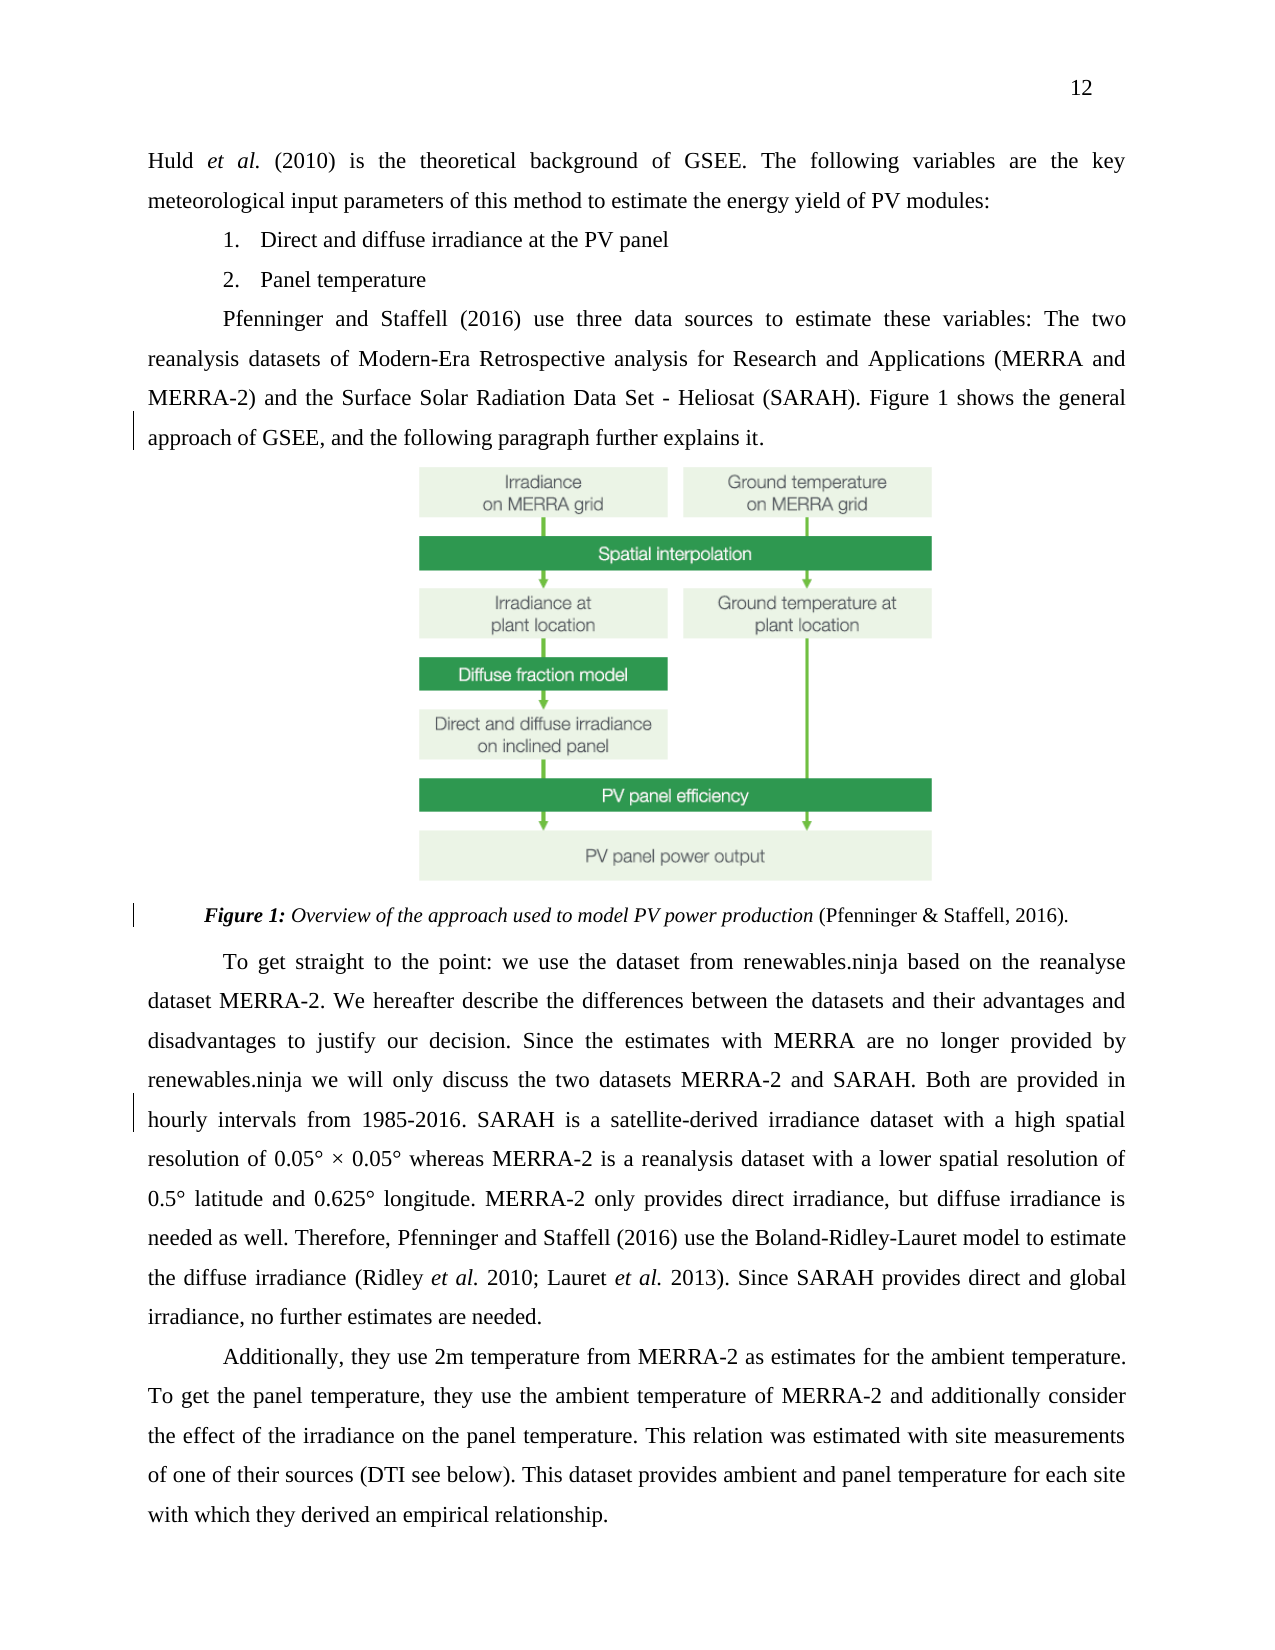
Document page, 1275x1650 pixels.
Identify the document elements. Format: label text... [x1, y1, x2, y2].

text Pfenninger and Staffell (2016) use three data sources to estimate these variables: The two reanalysis datasets of Modern-Era Retrospective analysis for Research and Applications (MERRA and MERRA-2) and the Surface Solar Radiation Data Set - Heliosat (SARAH). Figure 1 shows the general approach of GSEE, and the following paragraph further explains it. [148, 306, 1127, 450]
picture [413, 463, 937, 890]
list Direct and diffuse irradiance at the PV panel [223, 227, 1127, 253]
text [148, 148, 1127, 213]
text Additionally, they use 2m temperature from MERRA-2 as estimates for the ambient temperature. To get the panel temperature, they use the ambient temperature of MERRA-2 and additionally consider the effect of the irradiance on the panel temperature. This relation was estimated with site measurements of one of their sources (DTI see below). This dataset provides ambient and panel temperature for each site with which they derived an empirical relationship. [148, 1343, 1127, 1527]
list Panel temperature [223, 266, 1127, 292]
text Figure 1: Overview of the approach used to model PV power production (Pfenninger & Staffell, 2016). [148, 903, 1127, 927]
text To get straight to the point: we use the dataset from renewables.ninja based on the reanalyse dataset MERRA-2. We hereafter describe the differences between the datasets and their advantages and disadvantages to justify our decision. Since the estimates with MERRA are no longer provided by renewables.ninja we will only discuss the two datasets MERRA-2 and SARAH. Both are provided in hourly intervals from 1985-2016. SARAH is a satellite-derived irradiance dataset with a high spatial resolution of 0.05° × 0.05° whereas MERRA-2 is a reanalysis dataset with a lower spatial resolution of 0.5° latitude and 0.625° longitude. MERRA-2 only provides direct irradiance, but diffuse irradiance is needed as well. Therefore, Pfenninger and Staffell (2016) use the Boland-Ridley-Lauret model to estimate the diffuse irradiance (Ridley et al. 2010; Lauret et al. 2013). Since SARAH provides direct and global irradiance, no further estimates are needed. [148, 948, 1127, 1330]
